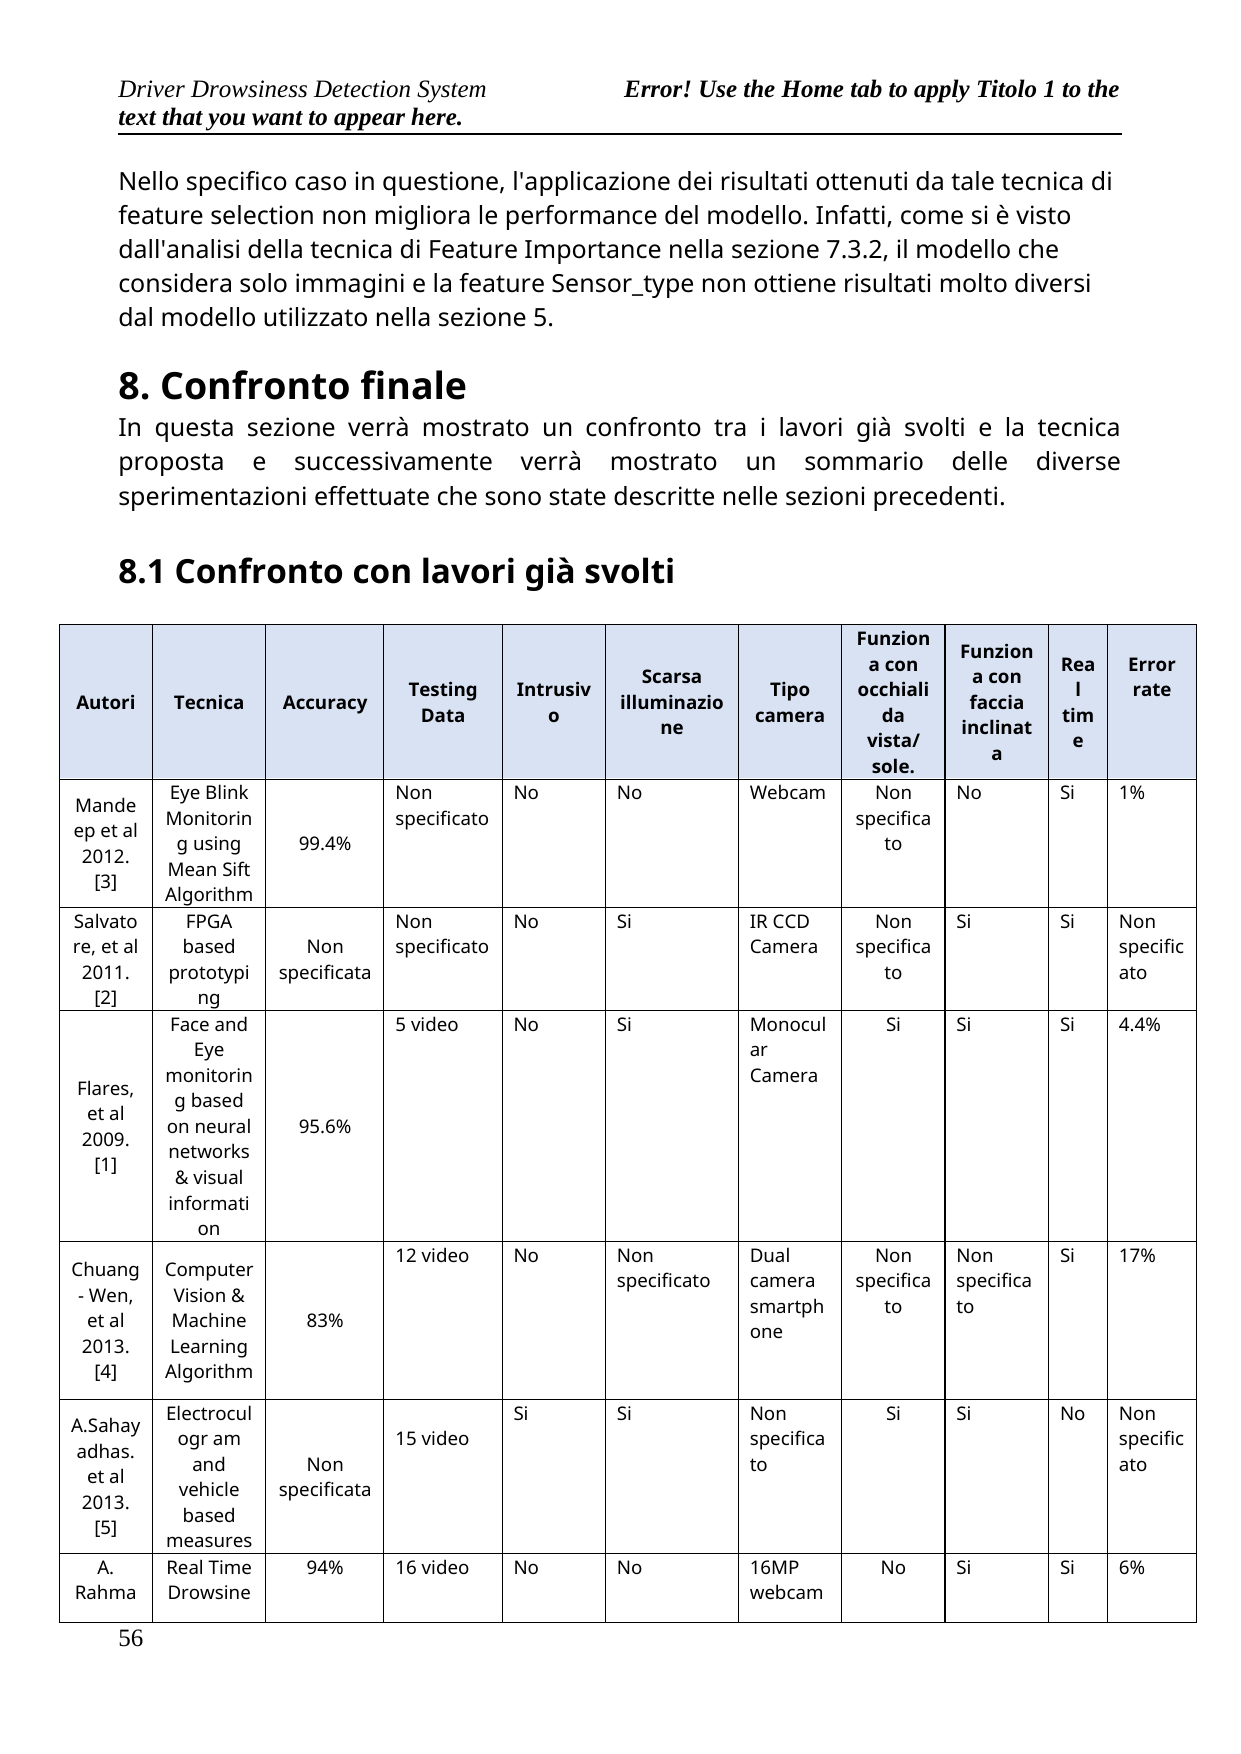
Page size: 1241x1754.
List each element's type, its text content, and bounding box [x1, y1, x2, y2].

table_cell 16MP webcam [739, 1554, 841, 1622]
table_cell No [606, 1554, 738, 1622]
table_cell Monocular Camera [739, 1011, 841, 1241]
table_cell Non specificata [266, 1400, 383, 1553]
table_cell Si [842, 1400, 944, 1553]
table_cell Si [842, 1011, 944, 1241]
table_cell No [946, 780, 1048, 907]
table_cell Webcam [739, 780, 841, 907]
table_cell Si [946, 1554, 1048, 1622]
table_cell IR CCD Camera [739, 908, 841, 1010]
table_cell Si [1049, 780, 1107, 907]
table_cell Si [946, 908, 1048, 1010]
table_cell 17% [1108, 1242, 1196, 1399]
table_cell Non specificato [384, 780, 502, 907]
table_cell Si [1049, 1554, 1107, 1622]
table_cell Non specificato [842, 780, 944, 907]
table_cell No [503, 1242, 605, 1399]
table_cell Si [946, 1400, 1048, 1553]
table_cell Non specificato [384, 908, 502, 1010]
table_header Intrusivo [503, 625, 605, 778]
table_cell 4.4% [1108, 1011, 1196, 1241]
table_cell 12 video [384, 1242, 502, 1399]
table_cell Flares, et al 2009.[1] [60, 1011, 152, 1241]
table_cell Non specificato [1108, 908, 1196, 1010]
table_cell Non specificato [739, 1400, 841, 1553]
text In questa sezione verrà mostrato un confronto tra i lavori già svolti e la tecnica proposta e successivamente verrà mostrato un sommario delle diverse sperimentazioni effettuate che sono state descritte nelle sezioni precedenti. [118, 410, 1122, 512]
table_cell No [503, 1011, 605, 1241]
table_cell Non specificato [842, 1242, 944, 1399]
table_cell Non specificato [946, 1242, 1048, 1399]
table_header Funziona con occhiali da vista/ sole. [842, 625, 944, 778]
table_header Testing Data [384, 625, 502, 778]
table_cell Dual camera smartphone [739, 1242, 841, 1399]
table_cell Non specificato [606, 1242, 738, 1399]
table_cell Si [946, 1011, 1048, 1241]
table_header Scarsa illuminazione [606, 625, 738, 778]
table_cell Non specificata [266, 908, 383, 1010]
table_cell 16 video [384, 1554, 502, 1622]
table_header Tipo camera [739, 625, 841, 778]
table_header Funziona con faccia inclinata [946, 625, 1048, 778]
table_cell FPGA based prototyping [153, 908, 265, 1010]
table_cell Non specificato [1108, 1400, 1196, 1553]
table_cell 6% [1108, 1554, 1196, 1622]
table_cell No [606, 780, 738, 907]
table_cell Si [606, 1011, 738, 1241]
subtitle 8.1 Confronto con lavori già svolti [118, 548, 1122, 593]
table_cell A.Sahayadhas. et al 2013.[5] [60, 1400, 152, 1553]
table_cell 94% [266, 1554, 383, 1622]
subtitle 8. Confronto finale [118, 359, 1122, 410]
table_cell Si [503, 1400, 605, 1553]
table_cell Computer Vision & Machine Learning Algorithm [153, 1242, 265, 1399]
table_cell 99.4% [266, 780, 383, 907]
table_cell 15 video [384, 1400, 502, 1553]
table_cell Electroculogr am and vehicle based measures [153, 1400, 265, 1553]
text Nello specifico caso in questione, l'applicazione dei risultati ottenuti da tale tecnica di feature selection non migliora le performance del modello. Infatti, come si è visto dall'analisi della tecnica di Feature Importance nella sezione 7.3.2, il modello che considera solo immagini e la feature Sensor_type non ottiene risultati molto diversi dal modello utilizzato nella sezione 5. [118, 164, 1122, 334]
table_cell Non specificato [842, 908, 944, 1010]
table_cell Si [606, 908, 738, 1010]
table_header Real time [1049, 625, 1107, 778]
table_cell Si [1049, 1242, 1107, 1399]
table_cell Si [1049, 908, 1107, 1010]
table_cell Si [606, 1400, 738, 1553]
table_cell 1% [1108, 780, 1196, 907]
table_header Error rate [1108, 625, 1196, 778]
table_header Autori [60, 625, 152, 778]
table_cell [60, 1554, 152, 1622]
table_header Accuracy [266, 625, 383, 778]
table_cell Mandeep et al 2012. [3] [60, 780, 152, 907]
table_cell 5 video [384, 1011, 502, 1241]
table_cell No [842, 1554, 944, 1622]
table_cell Si [1049, 1011, 1107, 1241]
table_cell 83% [266, 1242, 383, 1399]
table_cell Salvatore, et al 2011.[2] [60, 908, 152, 1010]
table_cell Chuang- Wen, et al 2013.[4] [60, 1242, 152, 1399]
table_header Tecnica [153, 625, 265, 778]
table_cell No [503, 908, 605, 1010]
table_cell No [1049, 1400, 1107, 1553]
table_cell No [503, 780, 605, 907]
table_cell Real Time Drowsiness Detection using Eye Blinks Monitoring [153, 1554, 265, 1622]
table_cell 95.6% [266, 1011, 383, 1241]
table_cell No [503, 1554, 605, 1622]
